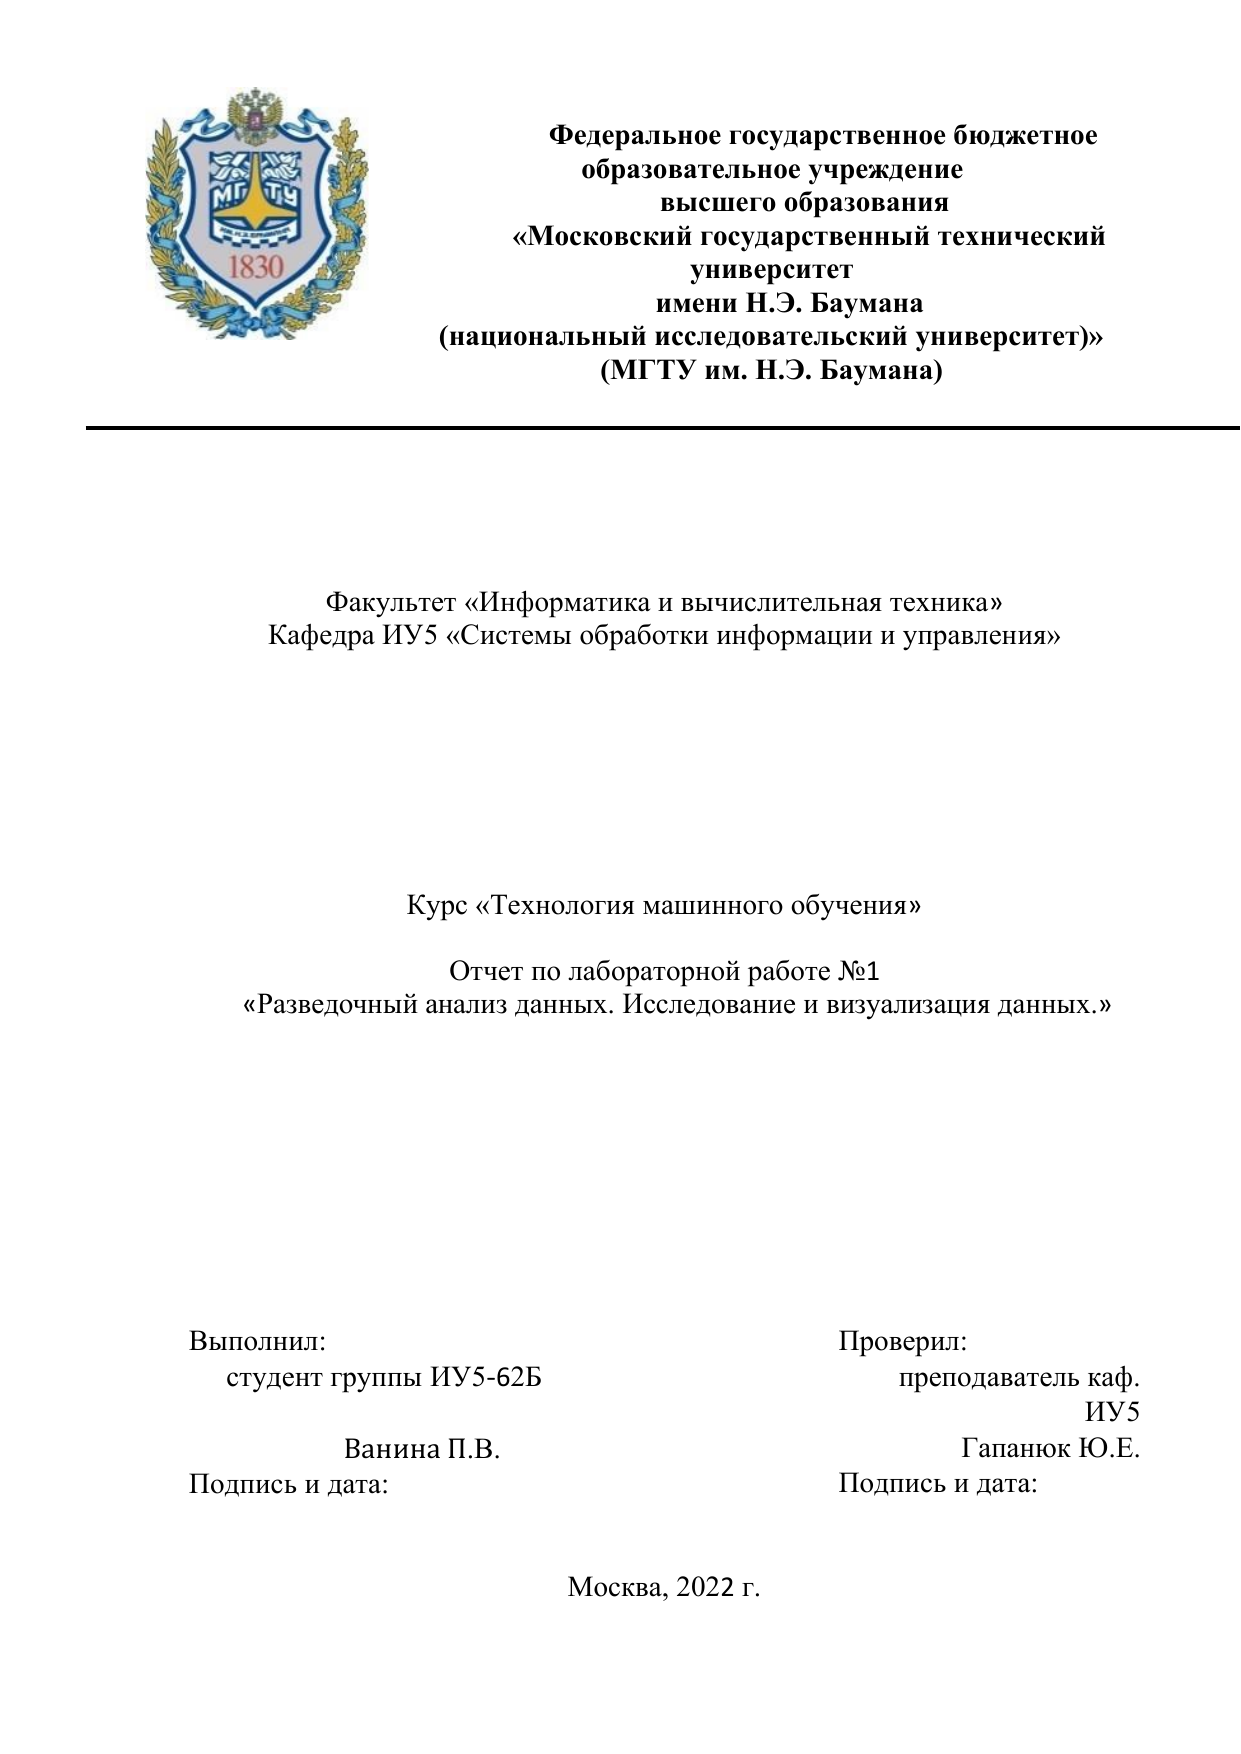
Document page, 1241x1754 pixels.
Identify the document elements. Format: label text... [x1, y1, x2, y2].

text Проверил: преподаватель каф. [838, 1323, 1148, 1392]
text «Разведочный анализ данных. Исследование и визуализация данных.» [242, 987, 1154, 1020]
text (национальный исследовательский университет)» (МГТУ им. Н.Э. Баумана) [439, 318, 1111, 386]
text Выполнил: [189, 1323, 544, 1356]
text студент группы ИУ5-62Б [226, 1358, 544, 1394]
text университет имени Н.Э. Баумана [655, 251, 932, 318]
text Федеральное государственное бюджетное образовательное учреждение [549, 118, 1105, 184]
text Факультет «Информатика и вычислительная техника» Кафедра ИУ5 «Системы обработки информации и управления» [268, 585, 1069, 650]
text Москва, 2022 г. [567, 1568, 1154, 1604]
text ИУ5 Гапанюк Ю.Е. [961, 1394, 1148, 1463]
picture [145, 87, 369, 340]
text Ванина П.В. Подпись и дата: [189, 1430, 548, 1500]
text Отчет по лабораторной работе №1 [449, 953, 1154, 987]
text Курс «Технология машинного обучения» [406, 886, 1154, 922]
text высшего образования «Московский государственный технический [512, 185, 1112, 251]
text Подпись и дата: [838, 1466, 1154, 1499]
